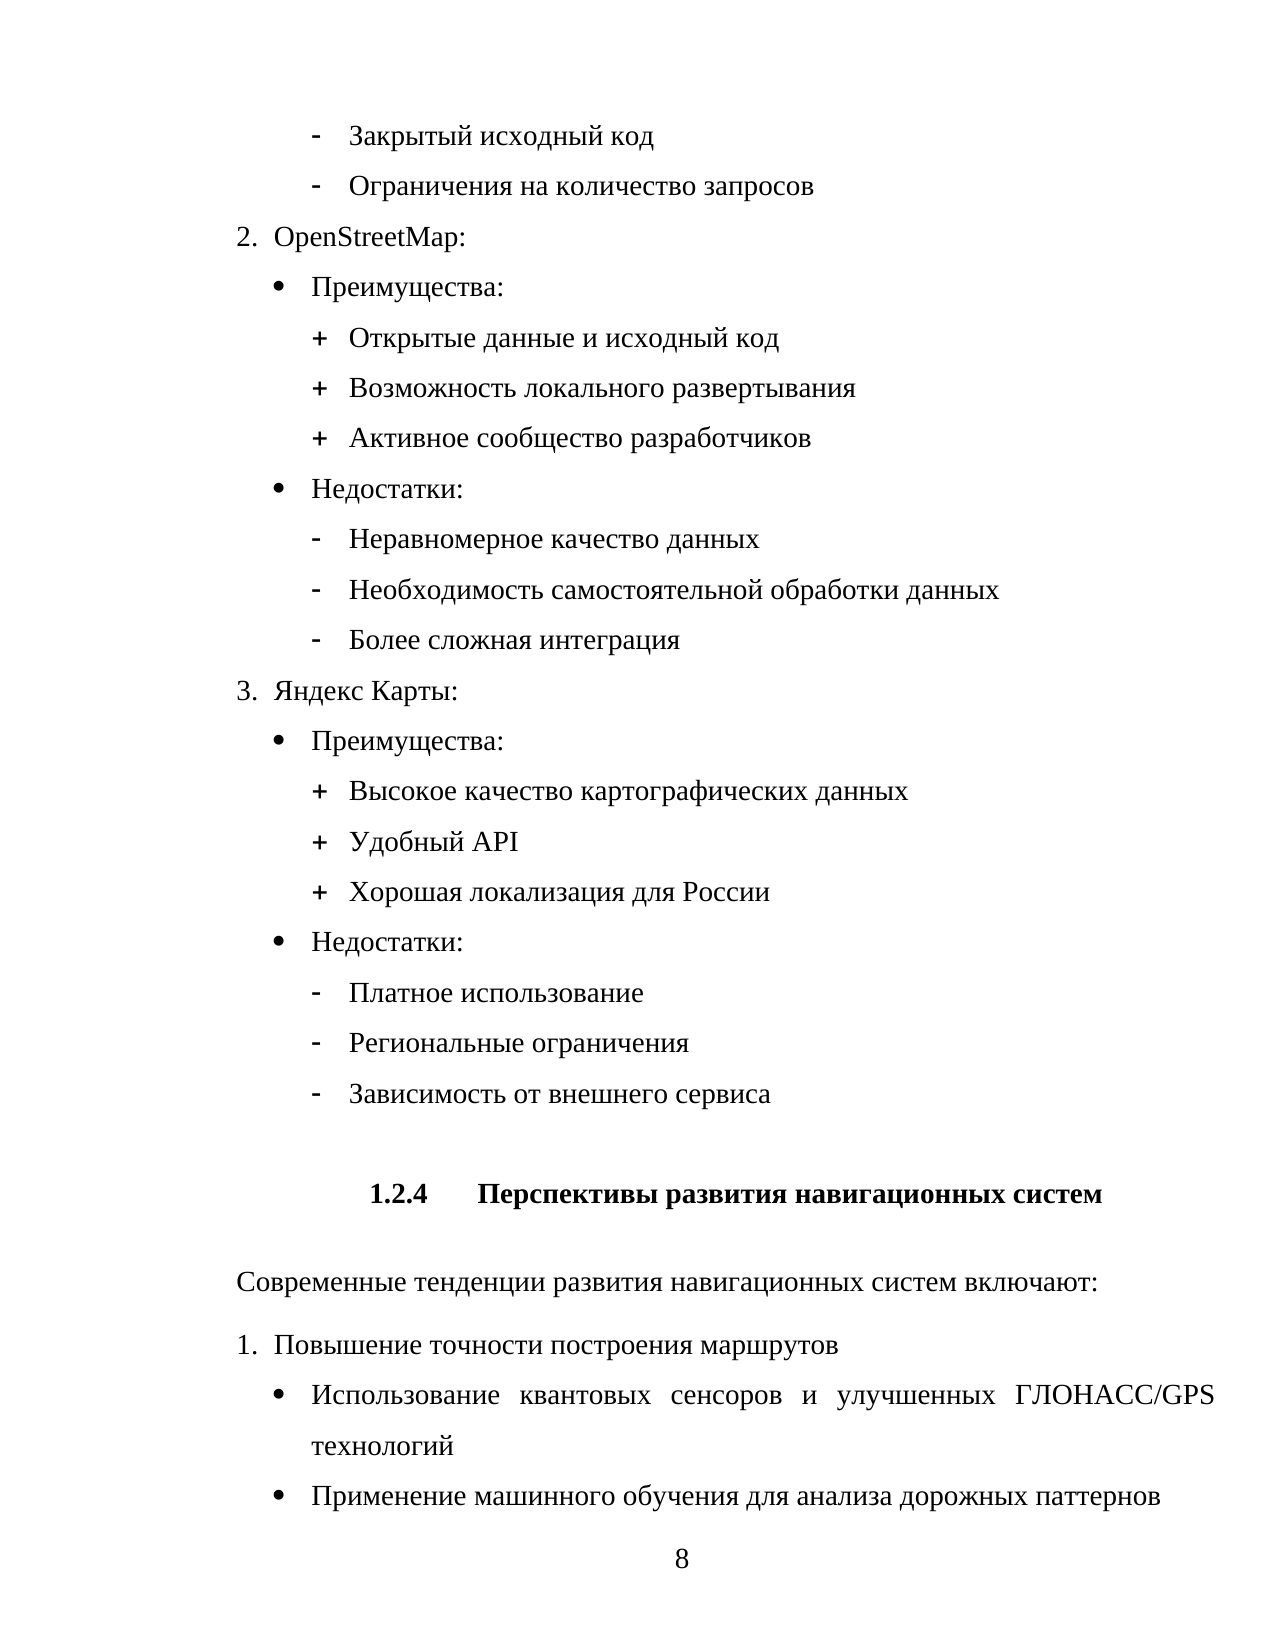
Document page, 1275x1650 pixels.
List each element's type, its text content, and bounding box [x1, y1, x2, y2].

text Современные тенденции развития навигационных систем включают: [177, 1264, 1216, 1298]
list Удобный API [311, 824, 1216, 857]
list Повышение точности построения маршрутов [236, 1327, 1216, 1360]
list Применение машинного обучения для анализа дорожных паттернов [274, 1478, 1216, 1512]
list Платное использование [311, 975, 1216, 1009]
list Преимущества: [274, 723, 1216, 757]
list Хорошая локализация для России [311, 874, 1216, 908]
subtitle Перспективы развития навигационных систем [310, 1176, 1216, 1210]
list Зависимость от внешнего сервиса [311, 1076, 1216, 1109]
list Использование квантовых сенсоров и улучшенных ГЛОНАСС/GPS технологий [274, 1377, 1216, 1461]
list Высокое качество картографических данных [311, 773, 1216, 807]
list Возможность локального развертывания [311, 370, 1216, 404]
list Яндекс Карты: [236, 673, 1216, 706]
list Преимущества: [274, 269, 1216, 303]
list Активное сообщество разработчиков [311, 421, 1216, 454]
list Более сложная интеграция [311, 622, 1216, 656]
list Региональные ограничения [311, 1025, 1216, 1059]
list Недостатки: [274, 924, 1216, 958]
list Ограничения на количество запросов [311, 168, 1216, 202]
list Недостатки: [274, 471, 1216, 504]
list Необходимость самостоятельной обработки данных [311, 572, 1216, 605]
list Открытые данные и исходный код [311, 320, 1216, 353]
list Неравномерное качество данных [311, 521, 1216, 555]
list Закрытый исходный код [311, 118, 1216, 152]
list OpenStreetMap: [236, 219, 1216, 252]
